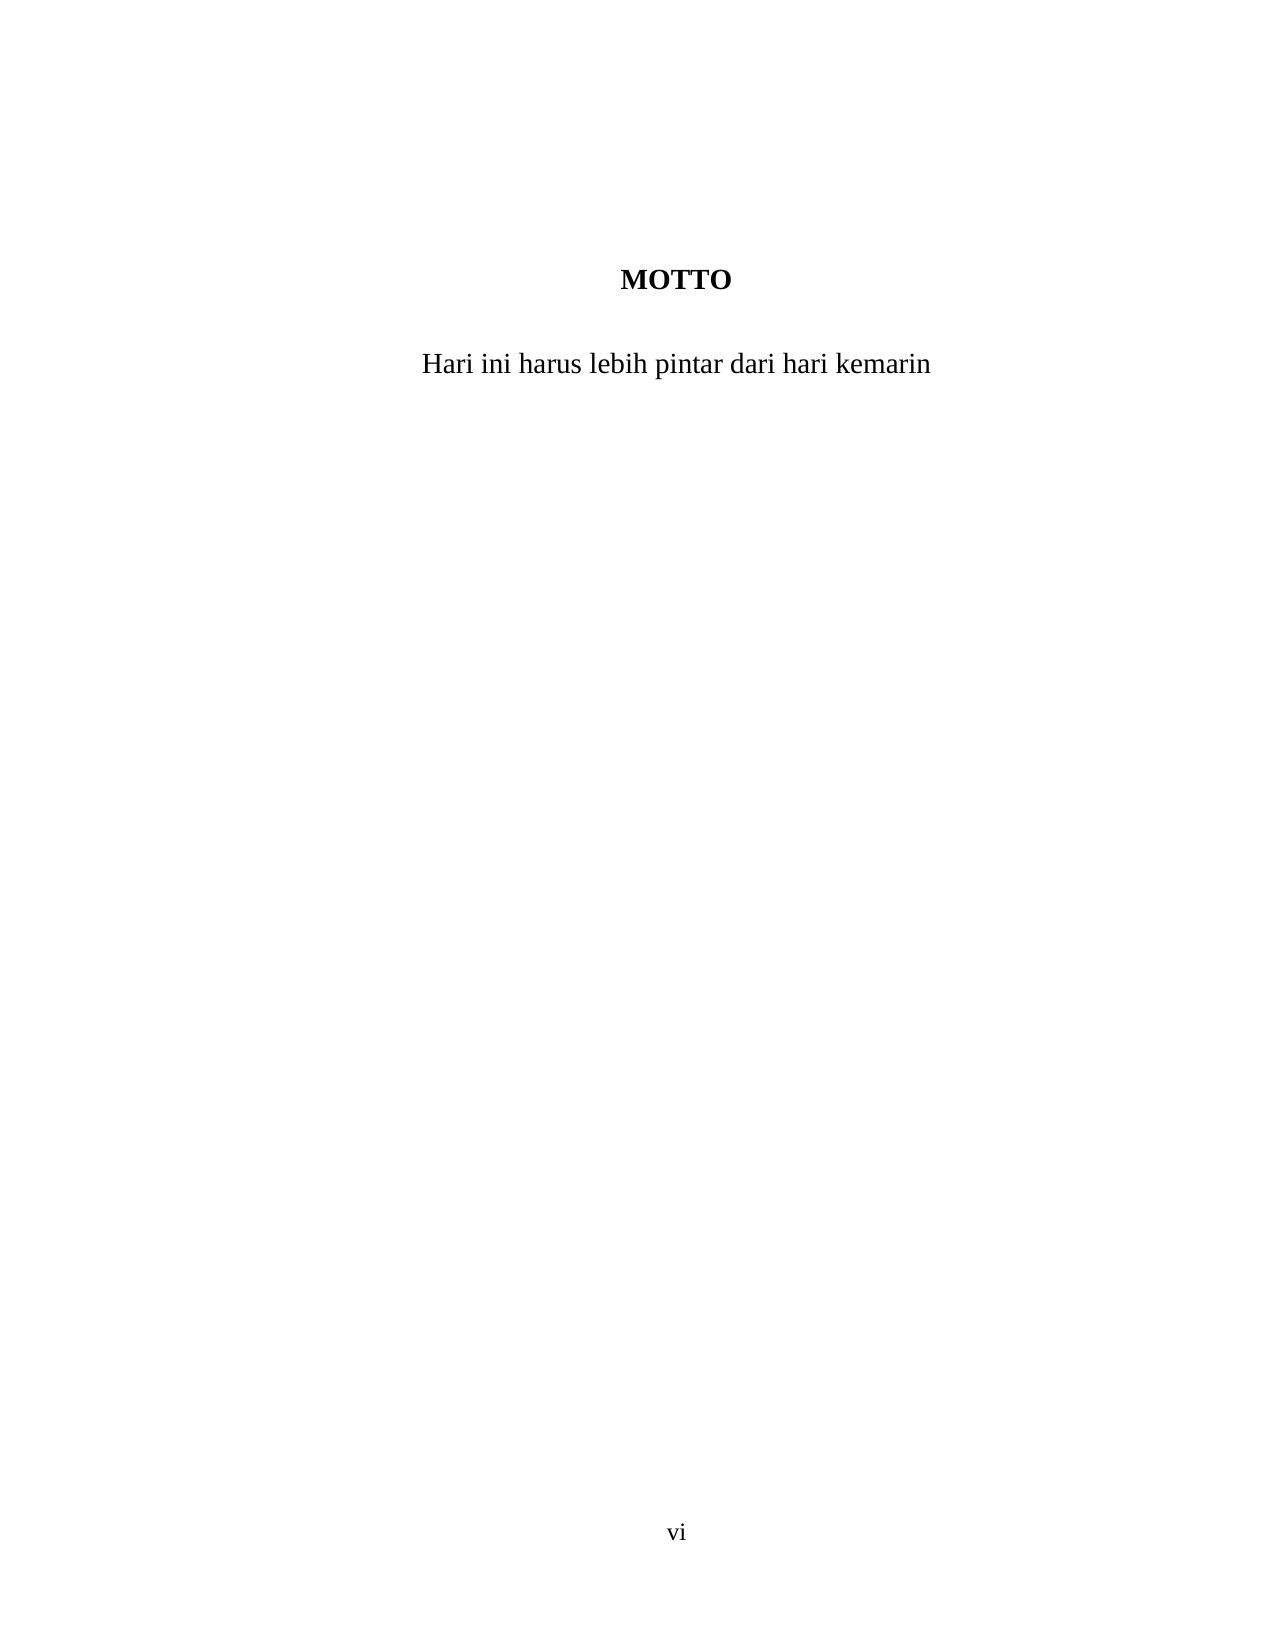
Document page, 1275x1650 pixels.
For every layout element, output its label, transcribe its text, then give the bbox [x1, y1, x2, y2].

text Hari ini harus lebih pintar dari hari kemarin [237, 346, 1116, 379]
subtitle MOTTO [237, 262, 1116, 296]
